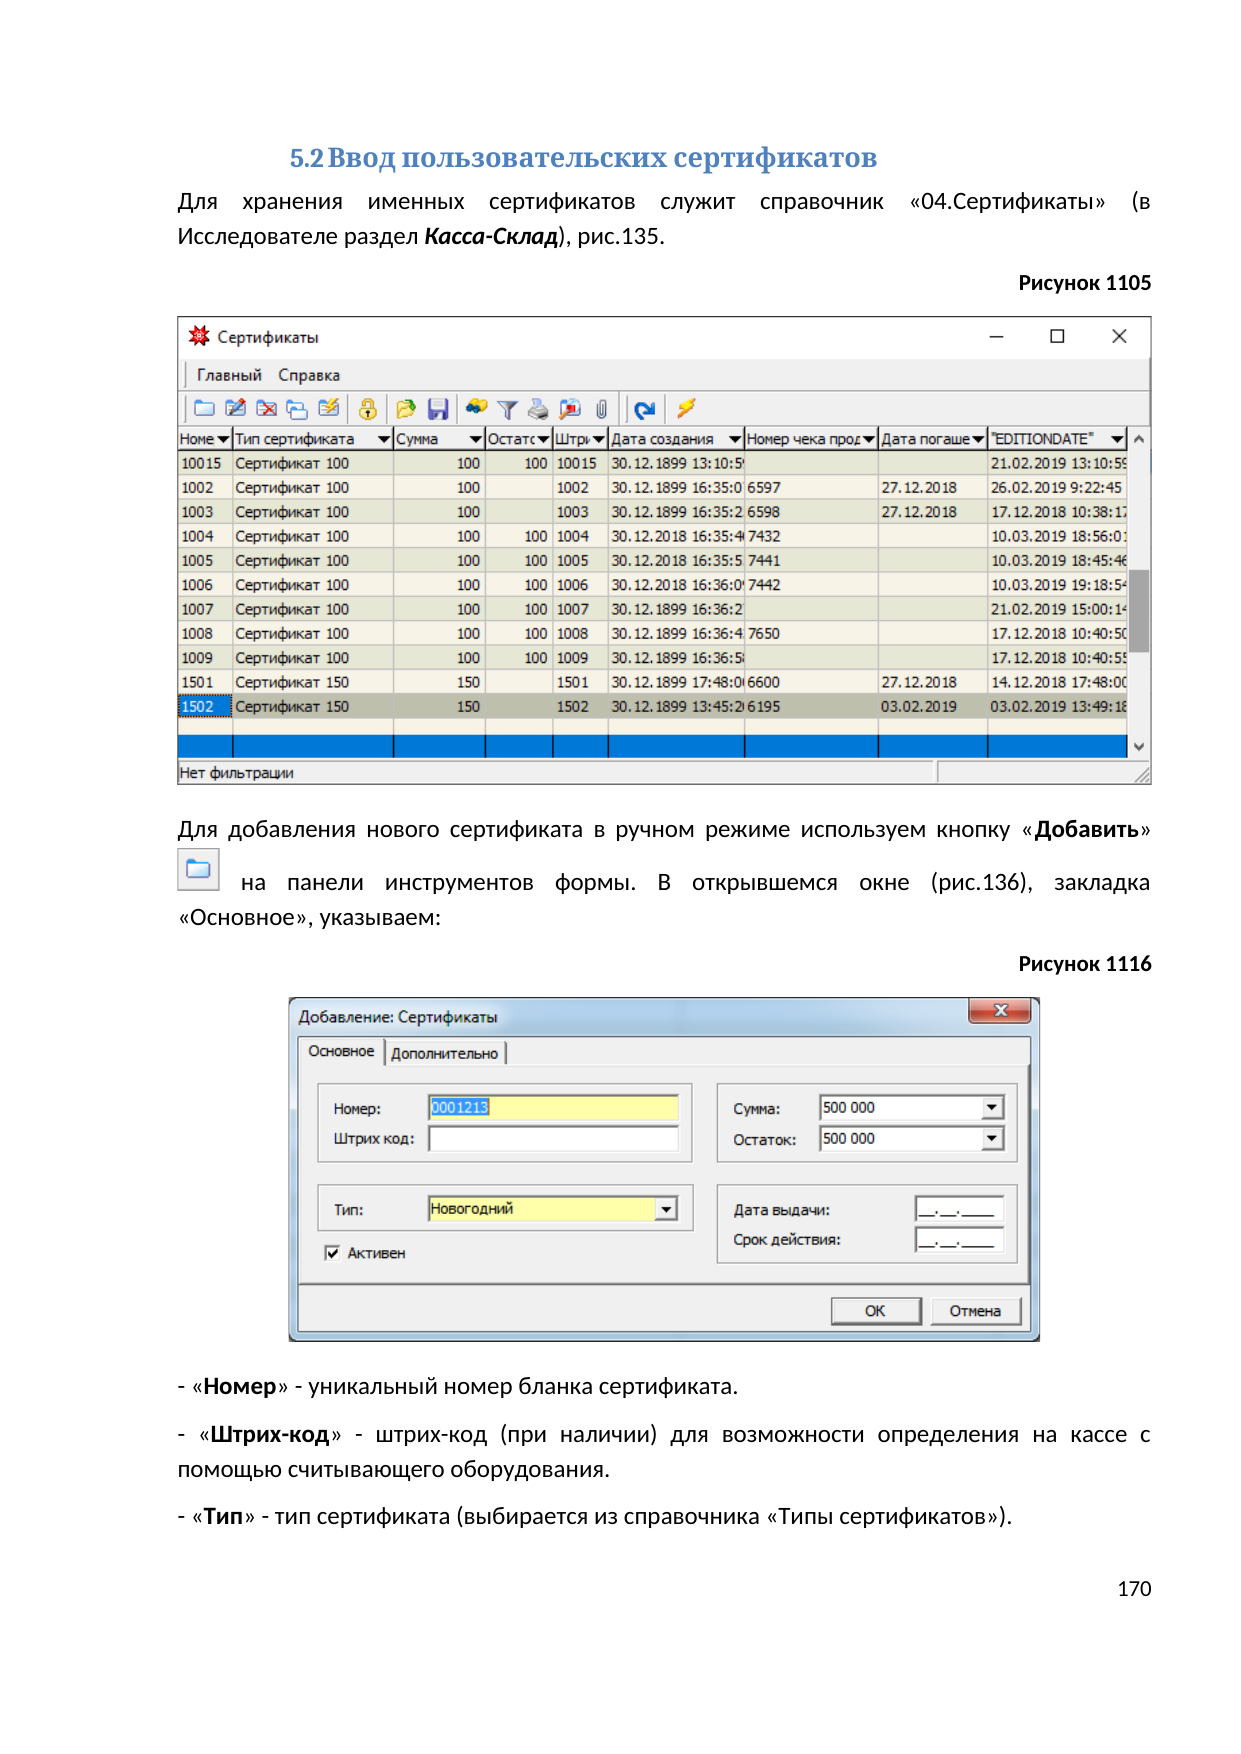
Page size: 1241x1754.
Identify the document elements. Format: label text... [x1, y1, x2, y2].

text Для хранения именных сертификатов служит справочник «04.Сертификаты» (в Исследователе раздел Касса-Склад), рис.135. [177, 185, 1152, 251]
subtitle Ввод пользовательских сертификатов [290, 143, 1152, 174]
text - «Штрих-код» - штрих-код (при наличии) для возможности определения на кассе с помощью считывающего оборудования. [177, 1418, 1152, 1483]
text Для добавления нового сертификата в ручном режиме используем кнопку «Добавить» на панели инструментов формы. В открывшемся окне (рис.136), закладка «Основное», указываем: [177, 813, 1152, 932]
picture [177, 848, 220, 891]
picture [288, 997, 1041, 1342]
text - «Тип» - тип сертификата (выбирается из справочника «Типы сертификатов»). [177, 1500, 1152, 1531]
picture [177, 316, 1152, 785]
text - «Номер» - уникальный номер бланка сертификата. [177, 1370, 1152, 1401]
